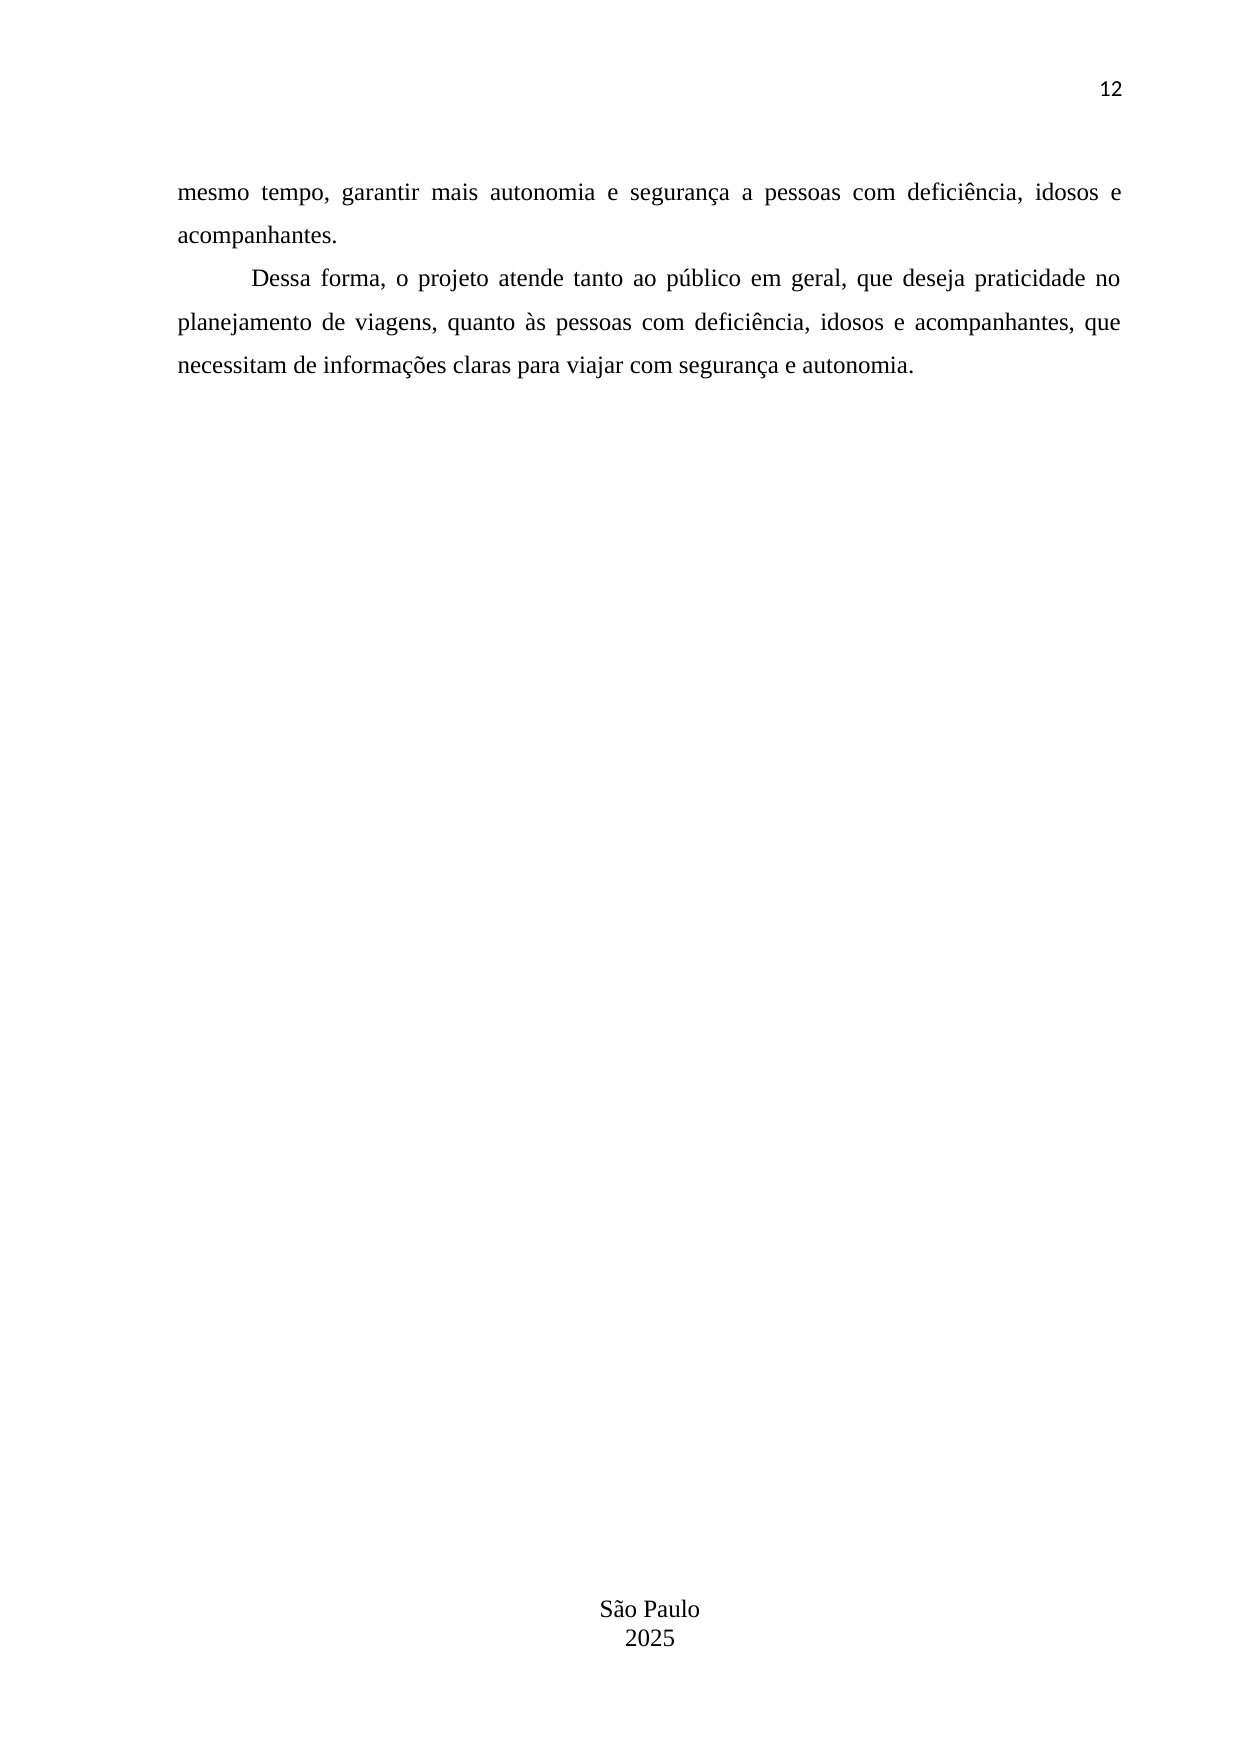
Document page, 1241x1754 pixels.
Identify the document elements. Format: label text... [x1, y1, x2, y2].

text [177, 177, 1122, 249]
text Dessa forma, o projeto atende tanto ao público em geral, que deseja praticidade no planejamento de viagens, quanto às pessoas com deficiência, idosos e acompanhantes, que necessitam de informações claras para viajar com segurança e autonomia. [177, 263, 1122, 378]
